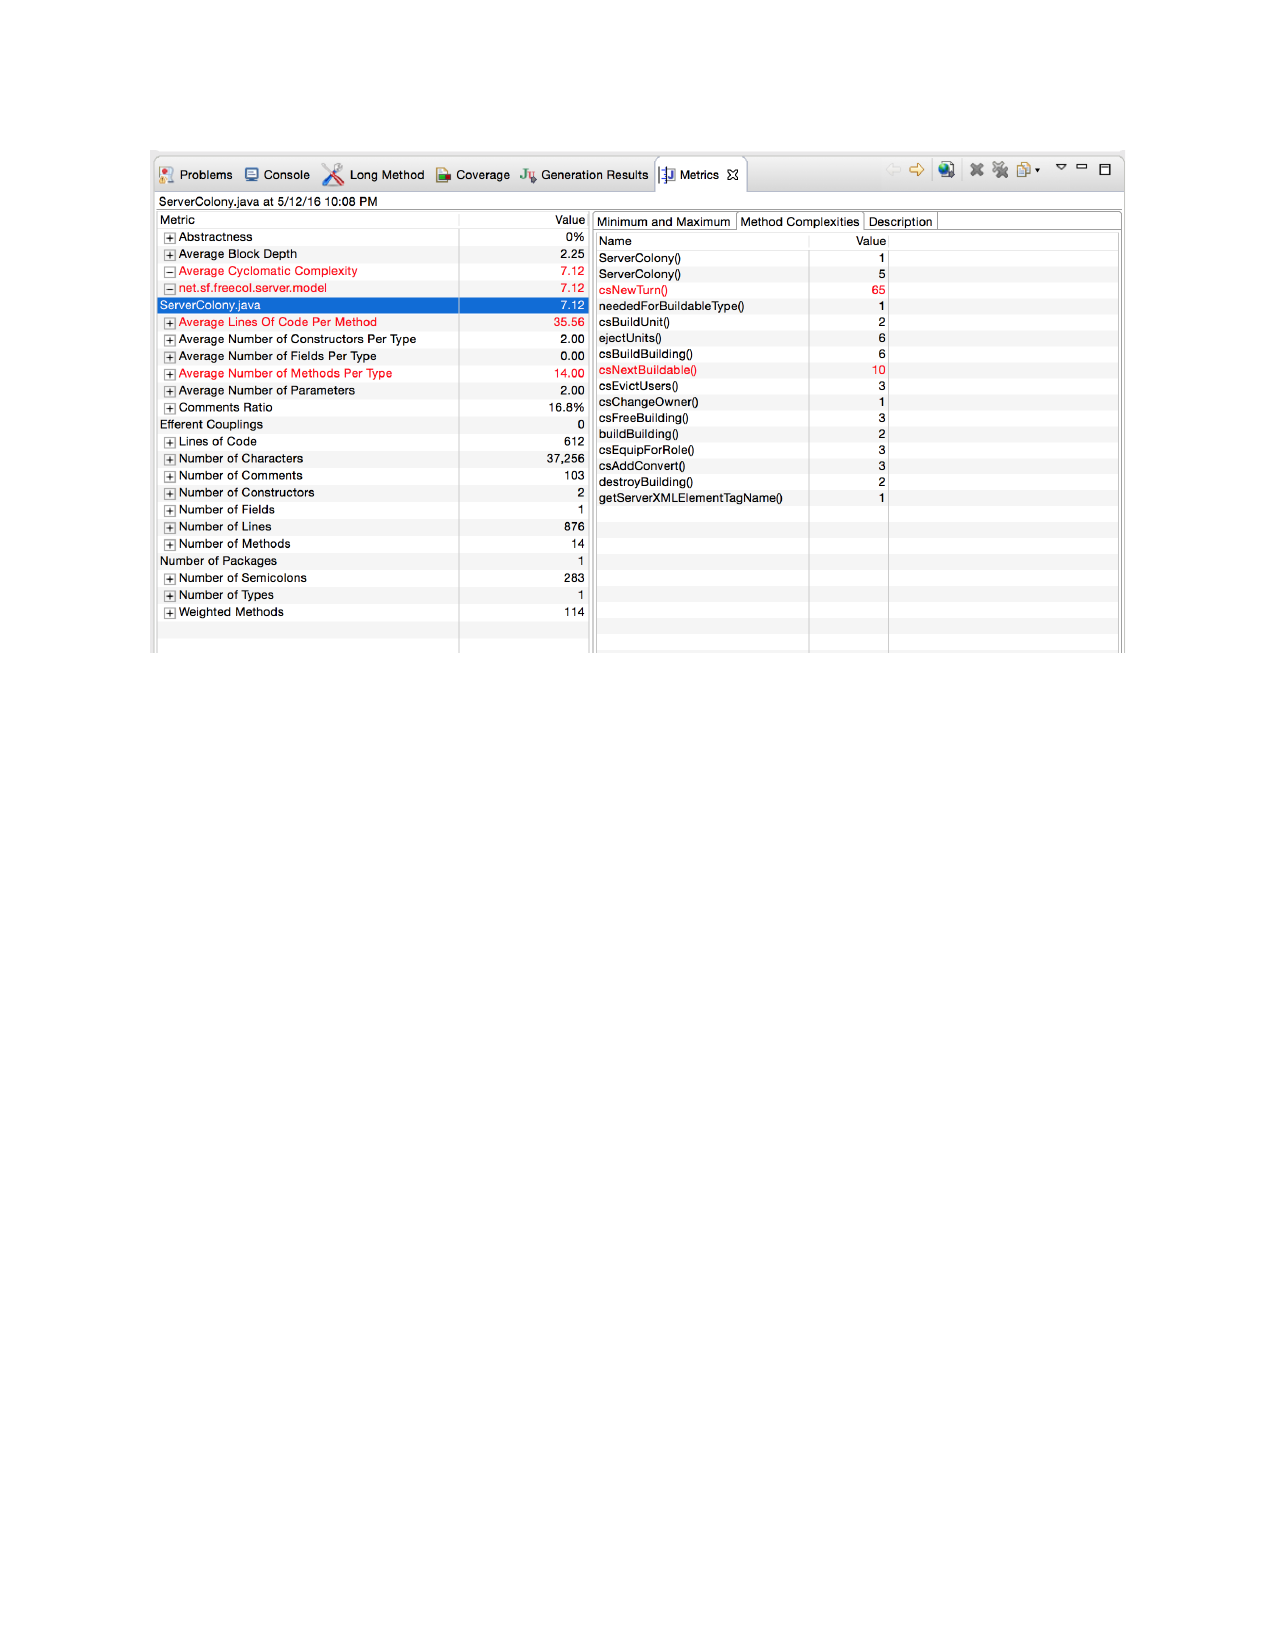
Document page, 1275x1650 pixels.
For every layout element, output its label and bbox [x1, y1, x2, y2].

picture [150, 150, 1125, 653]
